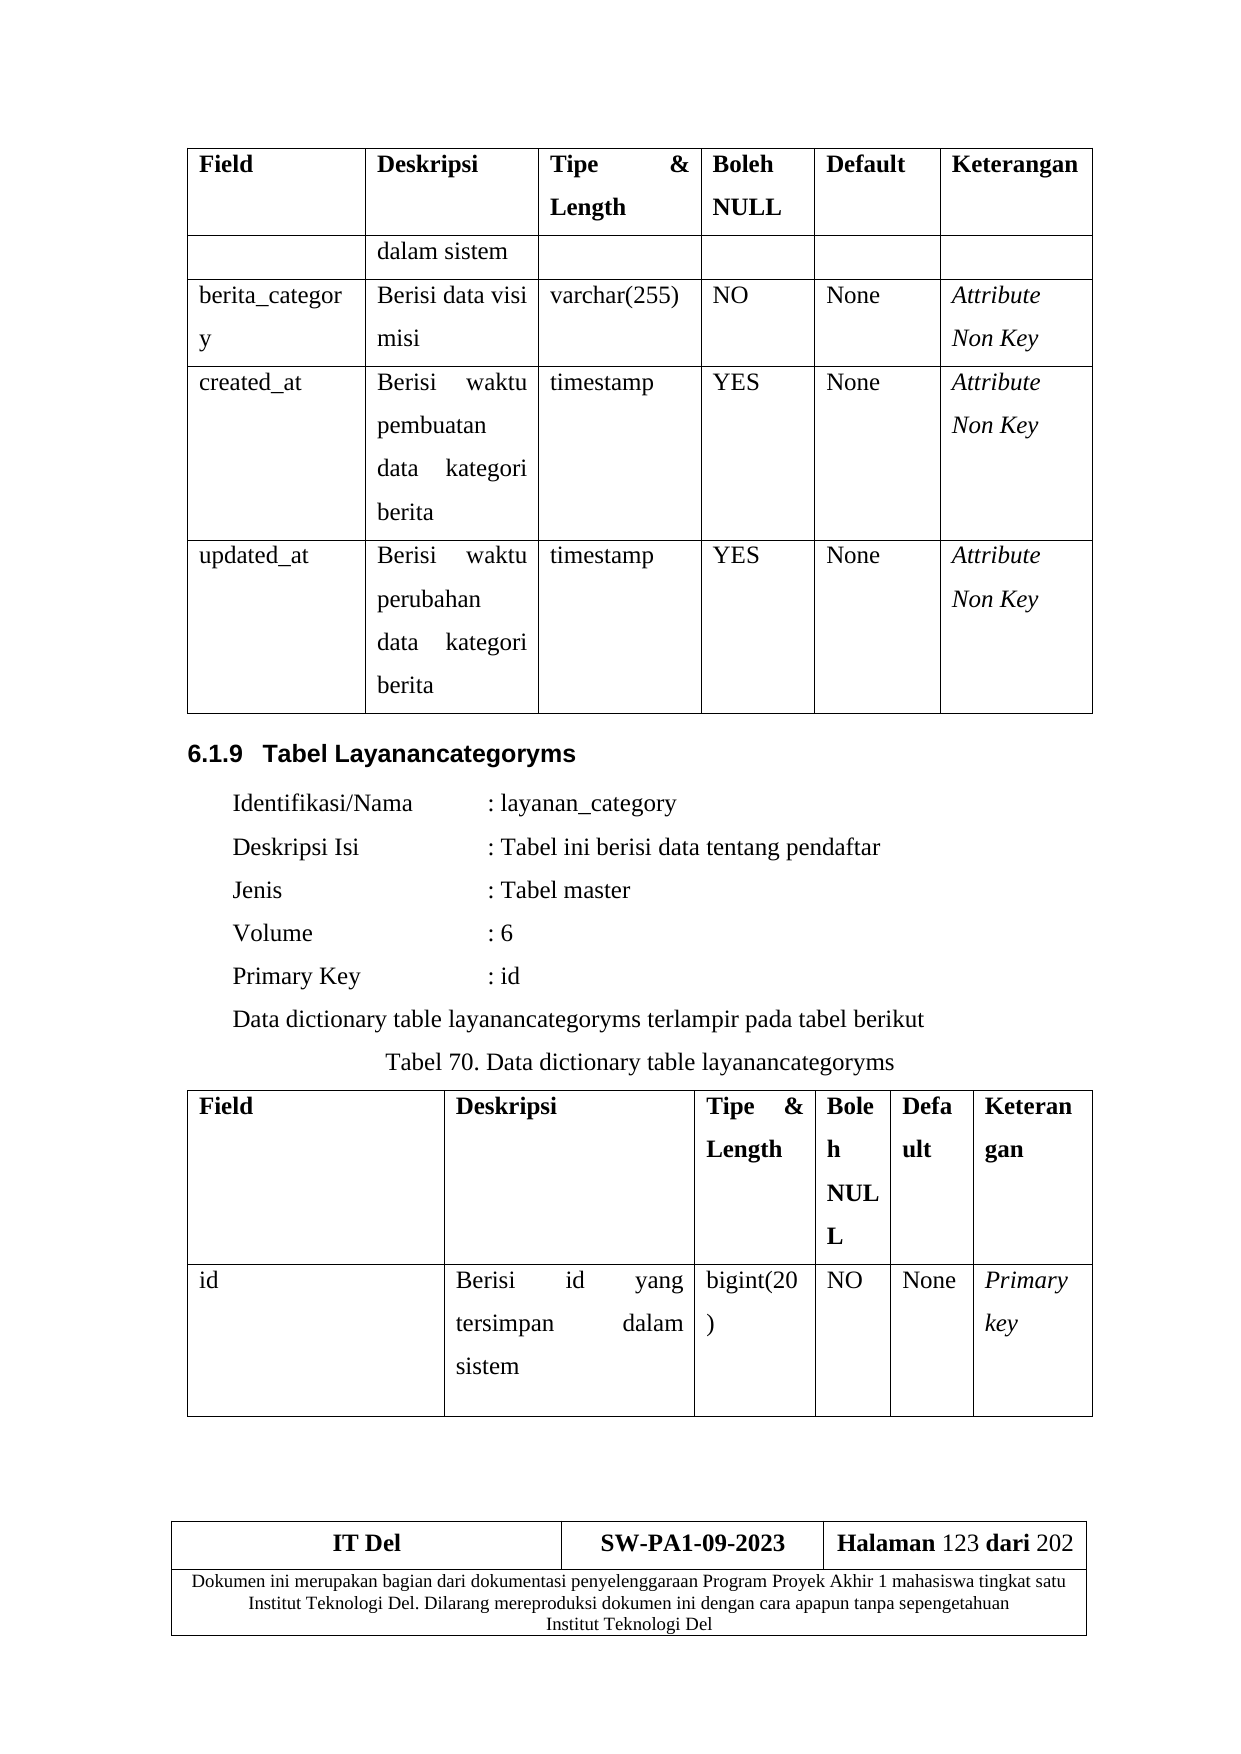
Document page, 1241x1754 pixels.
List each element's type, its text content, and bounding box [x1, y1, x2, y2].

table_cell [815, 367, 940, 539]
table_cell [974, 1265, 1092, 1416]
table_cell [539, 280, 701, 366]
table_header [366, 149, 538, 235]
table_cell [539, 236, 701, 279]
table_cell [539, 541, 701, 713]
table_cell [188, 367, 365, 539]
text Data dictionary table layanancategoryms terlampir pada tabel berikut [232, 1004, 1092, 1033]
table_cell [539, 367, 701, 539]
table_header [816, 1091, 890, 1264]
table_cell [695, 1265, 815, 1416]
text Deskripsi Isi : Tabel ini berisi data tentang pendaftar [232, 832, 1092, 860]
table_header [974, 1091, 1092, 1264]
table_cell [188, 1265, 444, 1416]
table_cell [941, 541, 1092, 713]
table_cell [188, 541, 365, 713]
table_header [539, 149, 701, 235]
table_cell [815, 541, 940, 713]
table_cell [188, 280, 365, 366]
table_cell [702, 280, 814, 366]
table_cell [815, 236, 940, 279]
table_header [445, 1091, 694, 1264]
text Jenis : Tabel master [232, 875, 1092, 903]
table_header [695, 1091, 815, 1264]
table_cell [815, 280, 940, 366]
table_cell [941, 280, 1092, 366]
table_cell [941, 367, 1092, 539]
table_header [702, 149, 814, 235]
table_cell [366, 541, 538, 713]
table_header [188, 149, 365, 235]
text Identifikasi/Nama : layanan_category [232, 788, 1092, 817]
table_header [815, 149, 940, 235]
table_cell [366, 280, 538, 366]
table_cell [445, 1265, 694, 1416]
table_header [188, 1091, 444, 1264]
subtitle Tabel Layanancategoryms [187, 739, 1092, 768]
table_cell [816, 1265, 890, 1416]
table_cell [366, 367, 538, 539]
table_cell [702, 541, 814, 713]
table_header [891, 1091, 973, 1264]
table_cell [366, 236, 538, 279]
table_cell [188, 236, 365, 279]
text Tabel 70. Data dictionary table layanancategoryms [187, 1047, 1092, 1076]
text Volume : 6 [232, 918, 1092, 947]
text Primary Key : id [232, 961, 1092, 990]
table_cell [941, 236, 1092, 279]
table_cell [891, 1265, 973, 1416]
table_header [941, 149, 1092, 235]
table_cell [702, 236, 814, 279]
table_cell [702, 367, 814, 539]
